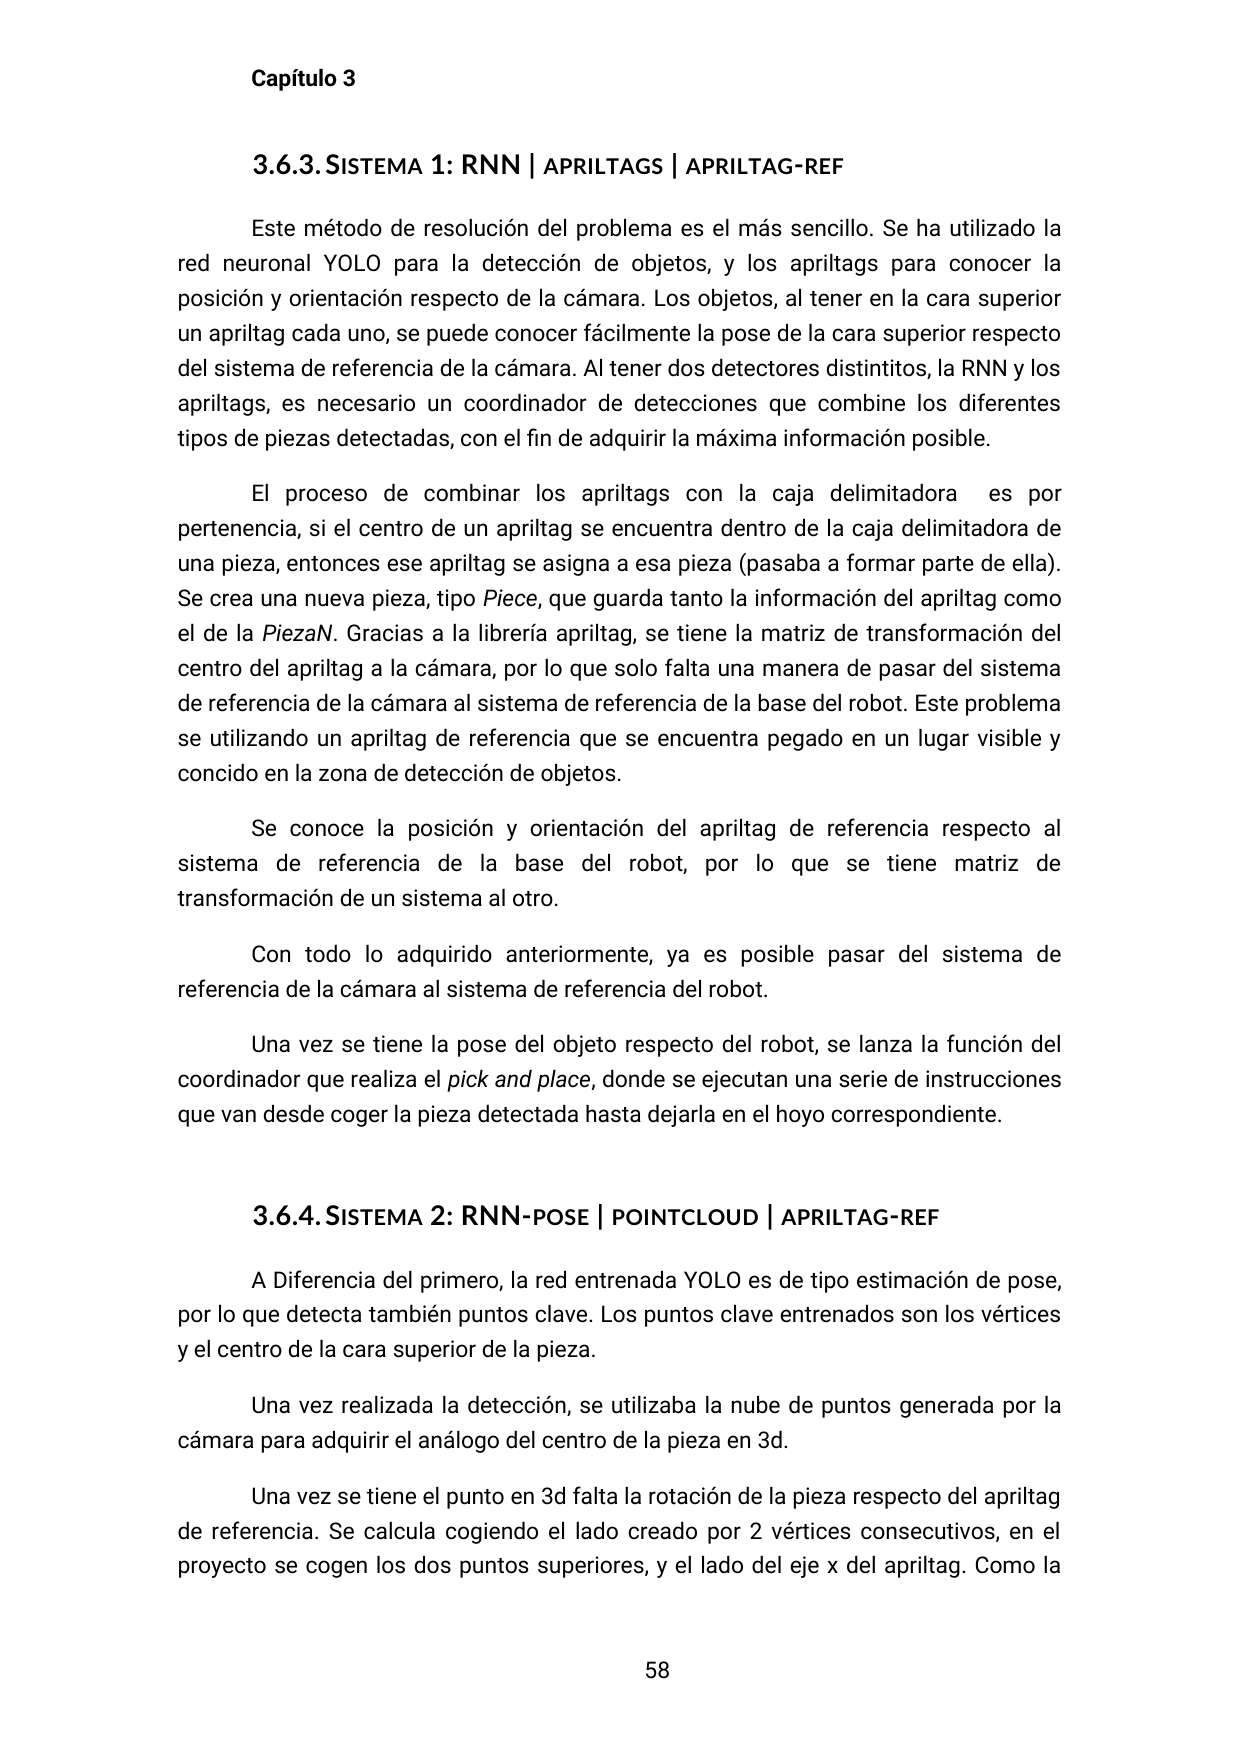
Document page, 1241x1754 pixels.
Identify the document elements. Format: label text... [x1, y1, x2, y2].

text Este método de resolución del problema es el más sencillo. Se ha utilizado la red neuronal YOLO para la detección de objetos, y los apriltags para conocer la posición y orientación respecto de la cámara. Los objetos, al tener en la cara superior un apriltag cada uno, se puede conocer fácilmente la pose de la cara superior respecto del sistema de referencia de la cámara. Al tener dos detectores distintitos, la RNN y los apriltags, es necesario un coordinador de detecciones que combine los diferentes tipos de piezas detectadas, con el fin de adquirir la máxima información posible. [177, 216, 1063, 452]
text Con todo lo adquirido anteriormente, ya es posible pasar del sistema de referencia de la cámara al sistema de referencia del robot. [177, 941, 1063, 1003]
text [177, 1483, 1063, 1579]
text A Diferencia del primero, la red entrenada YOLO es de tipo estimación de pose, por lo que detecta también puntos clave. Los puntos clave entrenados son los vértices y el centro de la cara superior de la pieza. [177, 1267, 1063, 1363]
text Se conoce la posición y orientación del apriltag de referencia respecto al sistema de referencia de la base del robot, por lo que se tiene matriz de transformación de un sistema al otro. [177, 816, 1063, 912]
text Una vez se tiene la pose del objeto respecto del robot, se lanza la función del coordinador que realiza el pick and place, donde se ejecutan una serie de instrucciones que van desde coger la pieza detectada hasta dejarla en el hoyo correspondiente. [177, 1032, 1063, 1128]
subtitle Sistema 2: RNN-pose | pointcloud | apriltag-ref [252, 1199, 1063, 1231]
text El proceso de combinar los apriltags con la caja delimitadora es por pertenencia, si el centro de un apriltag se encuentra dentro de la caja delimitadora de una pieza, entonces ese apriltag se asigna a esa pieza (pasaba a formar parte de ella). Se crea una nueva pieza, tipo Piece, que guarda tanto la información del apriltag como el de la PiezaN. Gracias a la librería apriltag, se tiene la matriz de transformación del centro del apriltag a la cámara, por lo que solo falta una manera de pasar del sistema de referencia de la cámara al sistema de referencia de la base del robot. Este problema se utilizando un apriltag de referencia que se encuentra pegado en un lugar visible y concido en la zona de detección de objetos. [177, 481, 1063, 787]
text Una vez realizada la detección, se utilizaba la nube de puntos generada por la cámara para adquirir el análogo del centro de la pieza en 3d. [177, 1392, 1063, 1454]
subtitle Sistema 1: RNN | apriltags | apriltag-ref [252, 148, 1063, 180]
